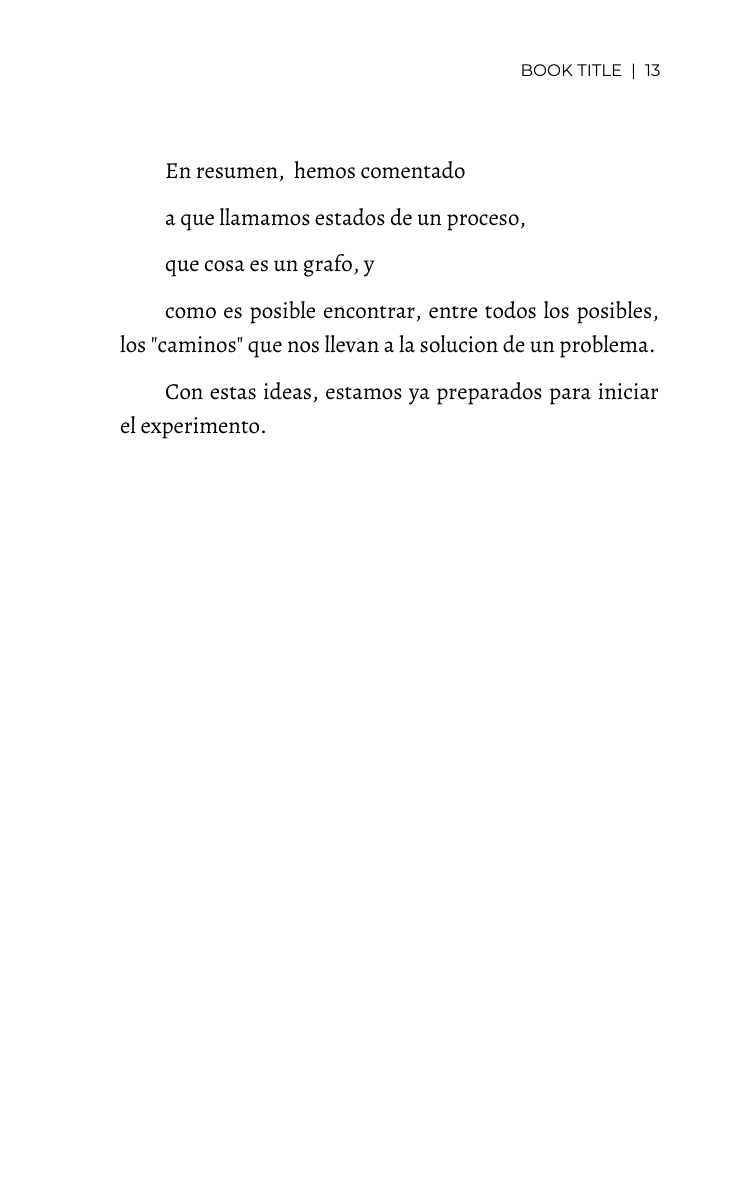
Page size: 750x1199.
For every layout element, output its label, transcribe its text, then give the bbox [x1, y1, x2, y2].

text a que llamamos estados de un proceso, [120, 202, 660, 233]
text En resumen, hemos comentado [120, 155, 660, 186]
text Con estas ideas, estamos ya preparados para iniciar el experimento. [120, 376, 660, 441]
text como es posible encontrar, entre todos los posibles, los "caminos" que nos llevan a la solucion de un problema. [120, 295, 660, 360]
text que cosa es un grafo, y [120, 248, 660, 279]
